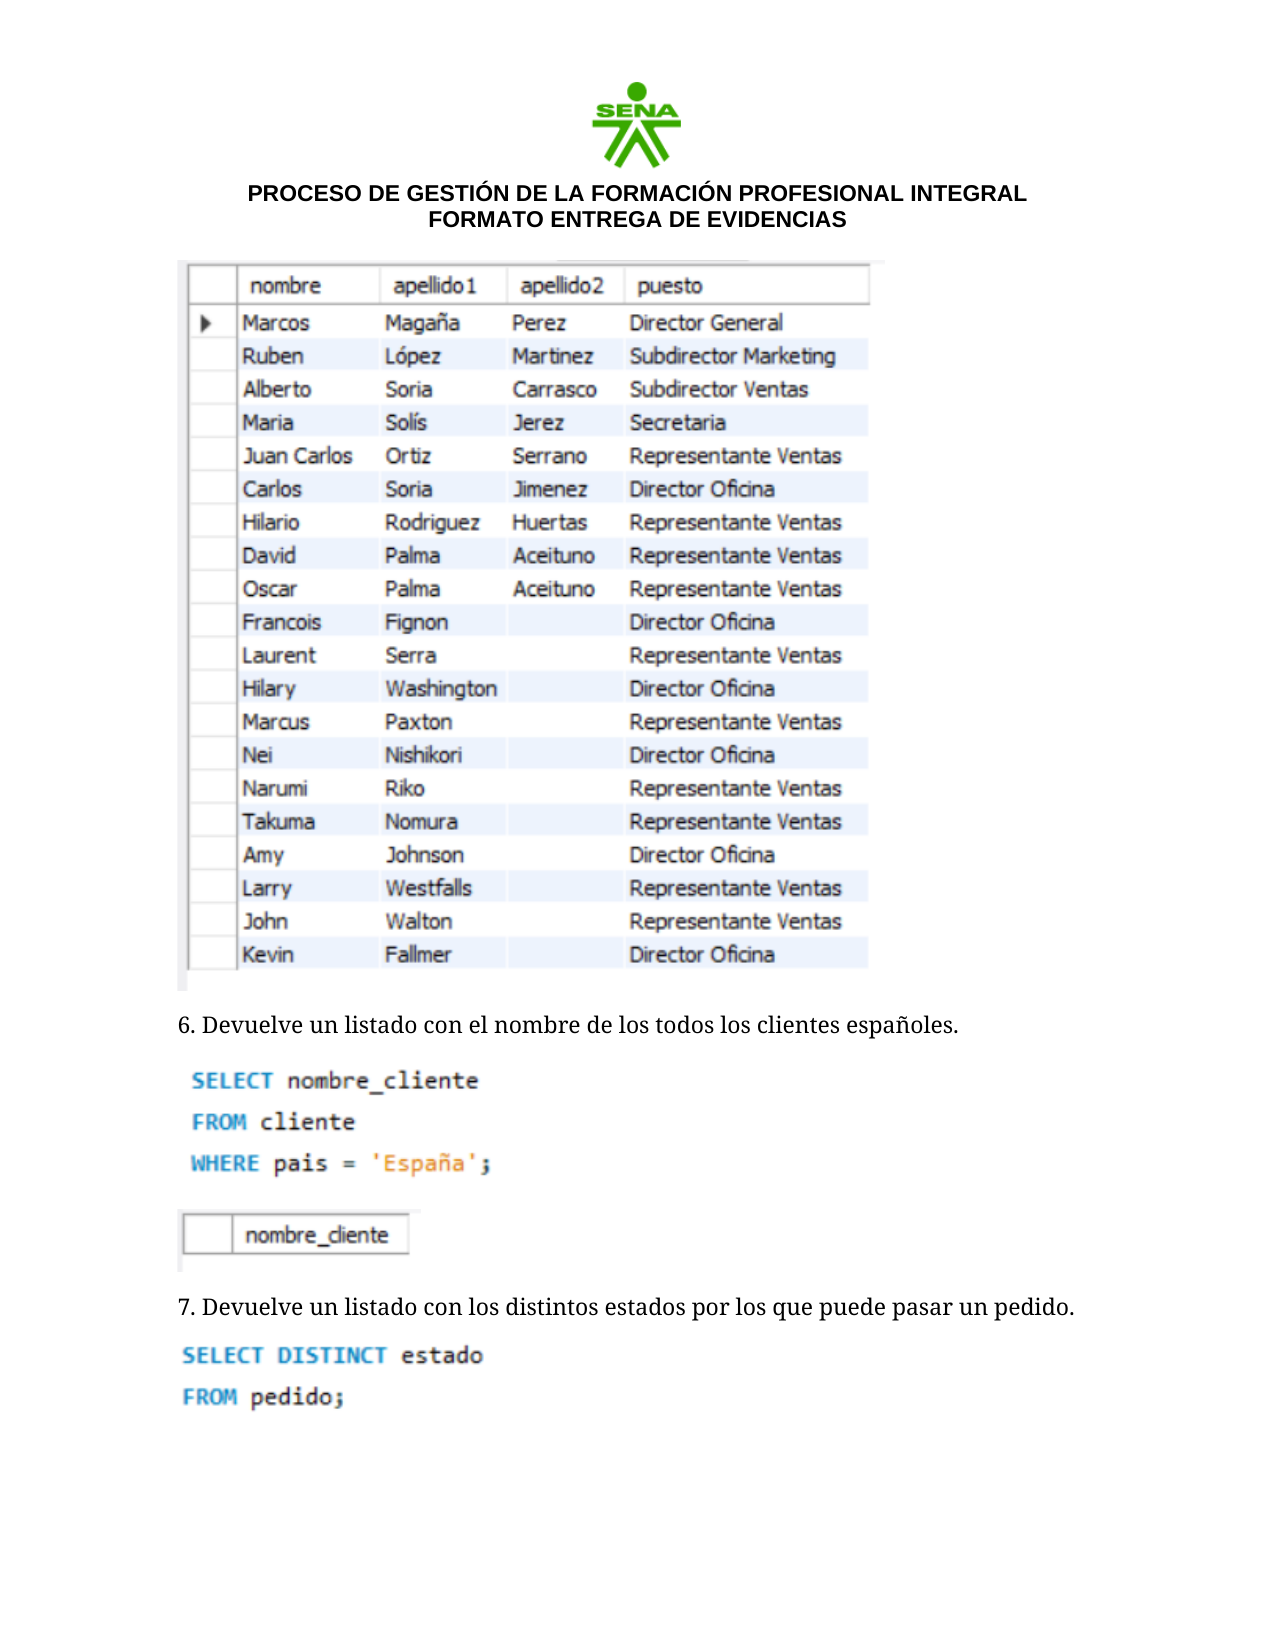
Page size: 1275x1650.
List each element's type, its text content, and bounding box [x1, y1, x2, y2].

text 6. Devuelve un listado con el nombre de los todos los clientes españoles. [177, 1009, 1098, 1040]
picture [177, 260, 885, 991]
text 7. Devuelve un listado con los distintos estados por los que puede pasar un pedido. [177, 1291, 1098, 1322]
picture [586, 73, 689, 180]
picture [177, 1341, 498, 1420]
picture [177, 1059, 506, 1191]
picture [177, 1209, 421, 1272]
